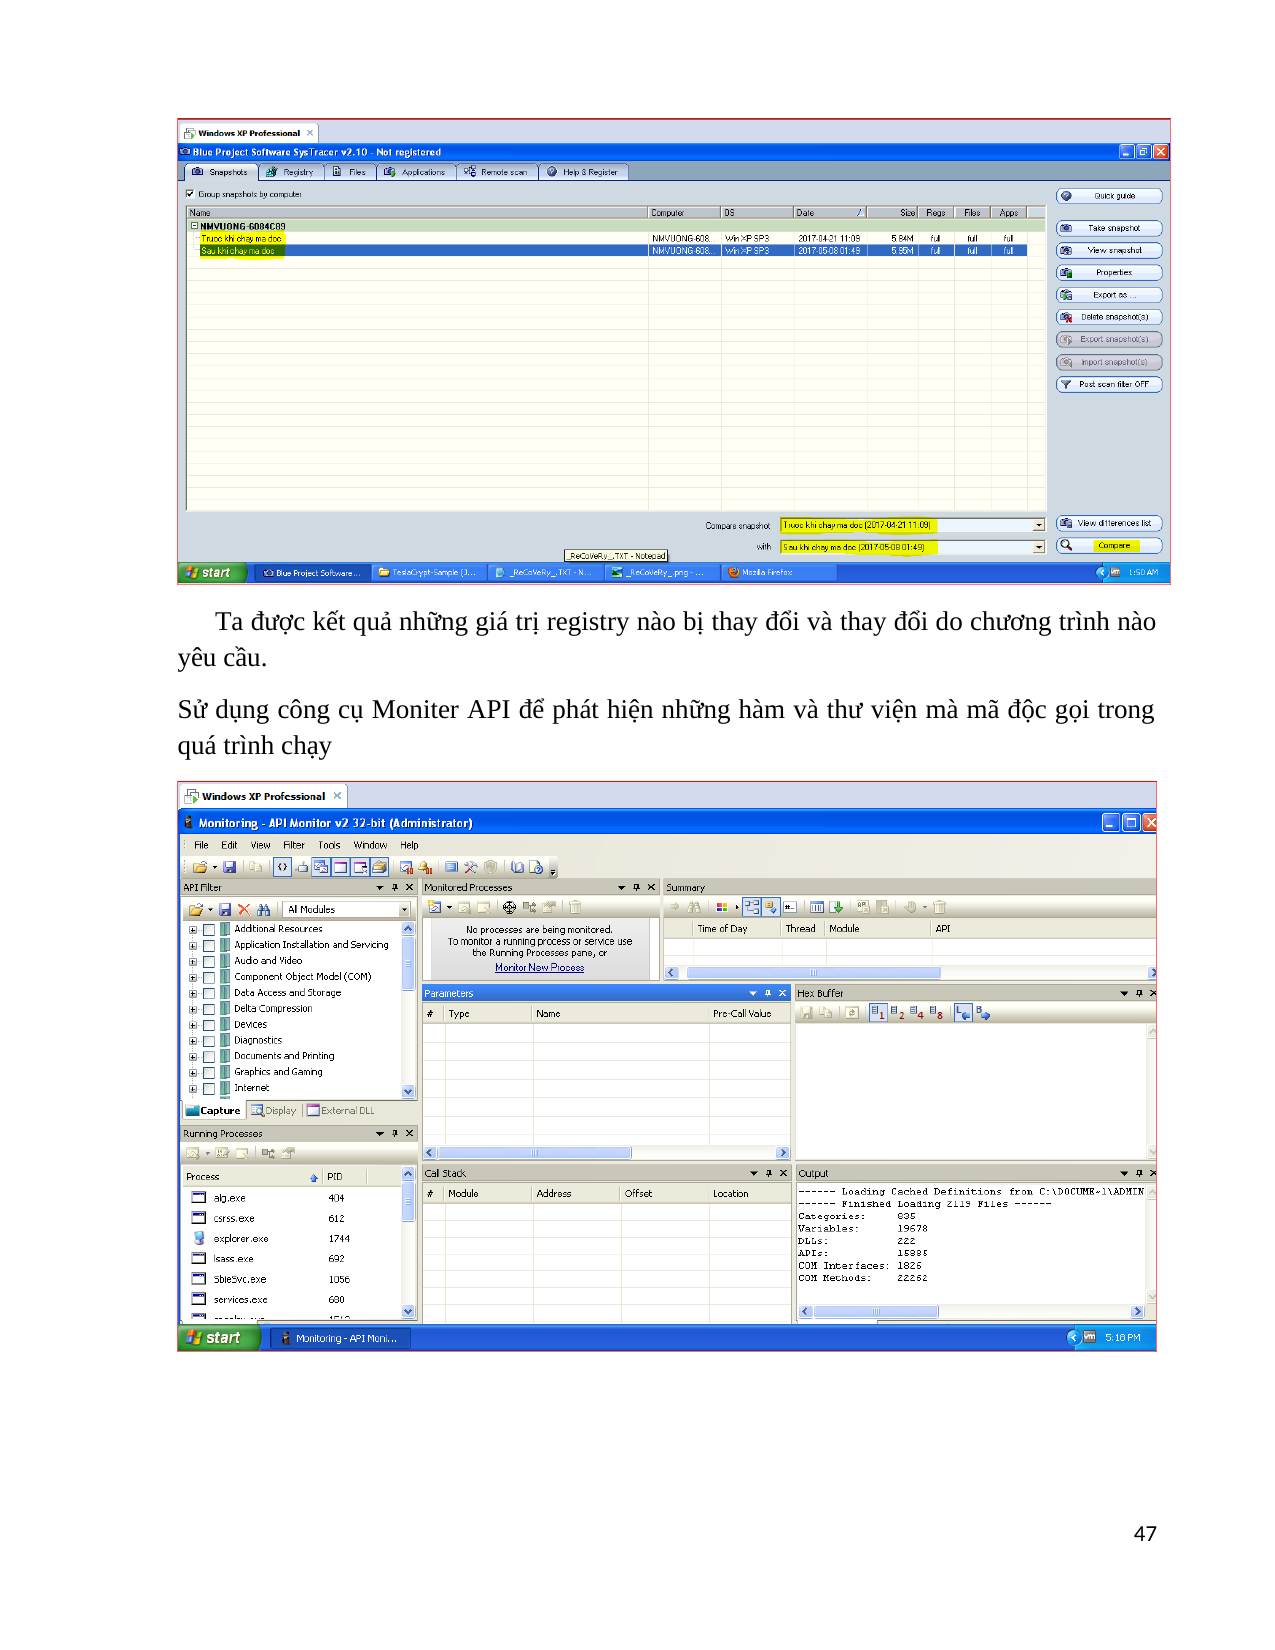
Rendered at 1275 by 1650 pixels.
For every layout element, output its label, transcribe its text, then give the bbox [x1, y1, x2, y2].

picture [177, 118, 1171, 585]
picture [177, 781, 1157, 1352]
text Ta được kết quả những giá trị registry nào bị thay đổi và thay đổi do chương trình nào yêu cầu. [177, 605, 1157, 672]
text Sử dụng công cụ Moniter API để phát hiện những hàm và thư viện mà mã độc gọi trong quá trình chạy [177, 693, 1157, 760]
